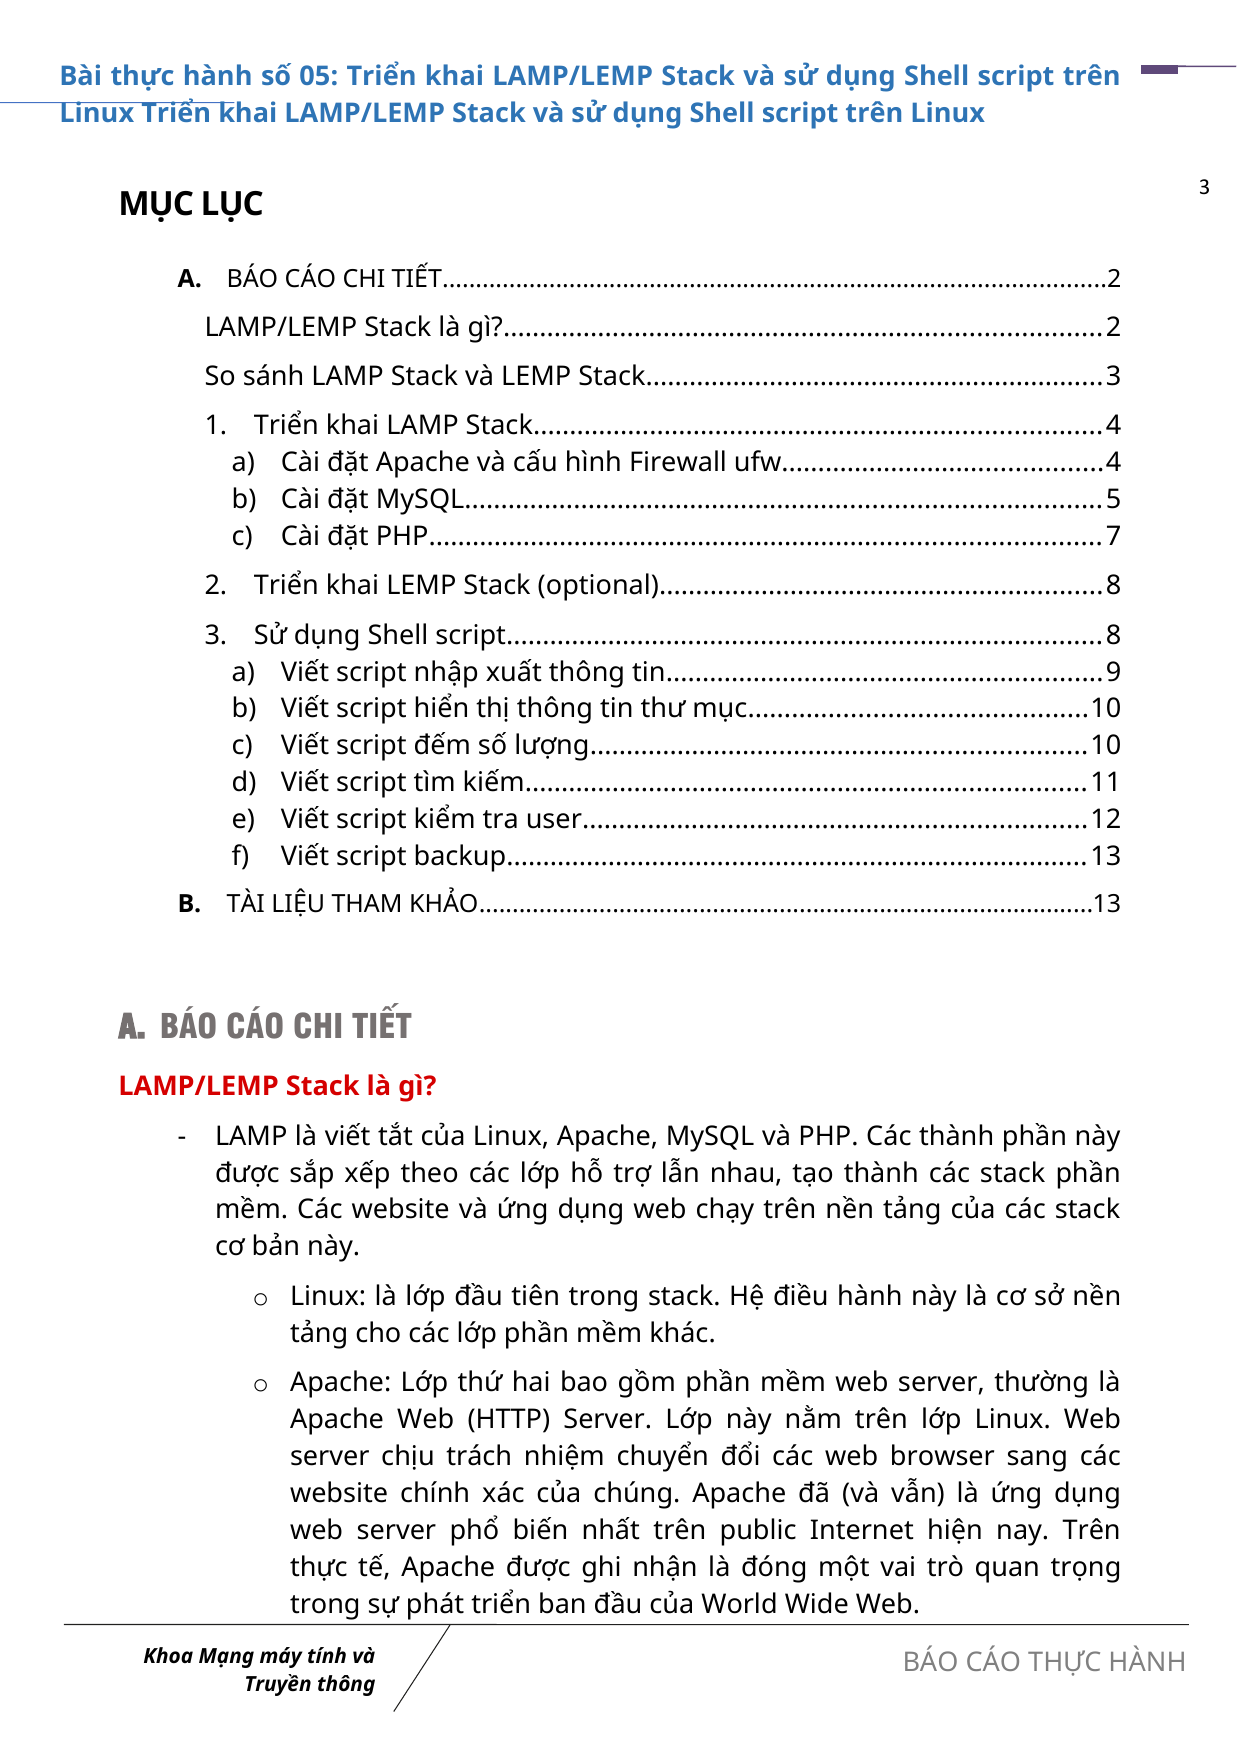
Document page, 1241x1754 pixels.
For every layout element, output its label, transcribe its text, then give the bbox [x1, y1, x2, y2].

list LAMP là viết tắt của Linux, Apache, MySQL và PHP. Các thành phần này được sắp xếp theo các lớp hỗ trợ lẫn nhau, tạo thành các stack phần mềm. Các website và ứng dụng web chạy trên nền tảng của các stack cơ bản này. [177, 1116, 1122, 1264]
subtitle BÁO CÁO CHI TIẾT [118, 998, 1122, 1046]
list Linux: là lớp đầu tiên trong stack. Hệ điều hành này là cơ sở nền tảng cho các lớp phần mềm khác. [252, 1276, 1122, 1350]
subtitle LAMP/LEMP Stack là gì? [118, 1067, 1122, 1104]
list Apache: Lớp thứ hai bao gồm phần mềm web server, thường là Apache Web (HTTP) Server. Lớp này nằm trên lớp Linux. Web server chịu trách nhiệm chuyển đổi các web browser sang các website chính xác của chúng. Apache đã (và vẫn) là ứng dụng web server phổ biến nhất trên public Internet hiện nay. Trên thực tế, Apache được ghi nhận là đóng một vai trò quan trọng trong sự phát triển ban đầu của World Wide Web. [252, 1363, 1122, 1621]
